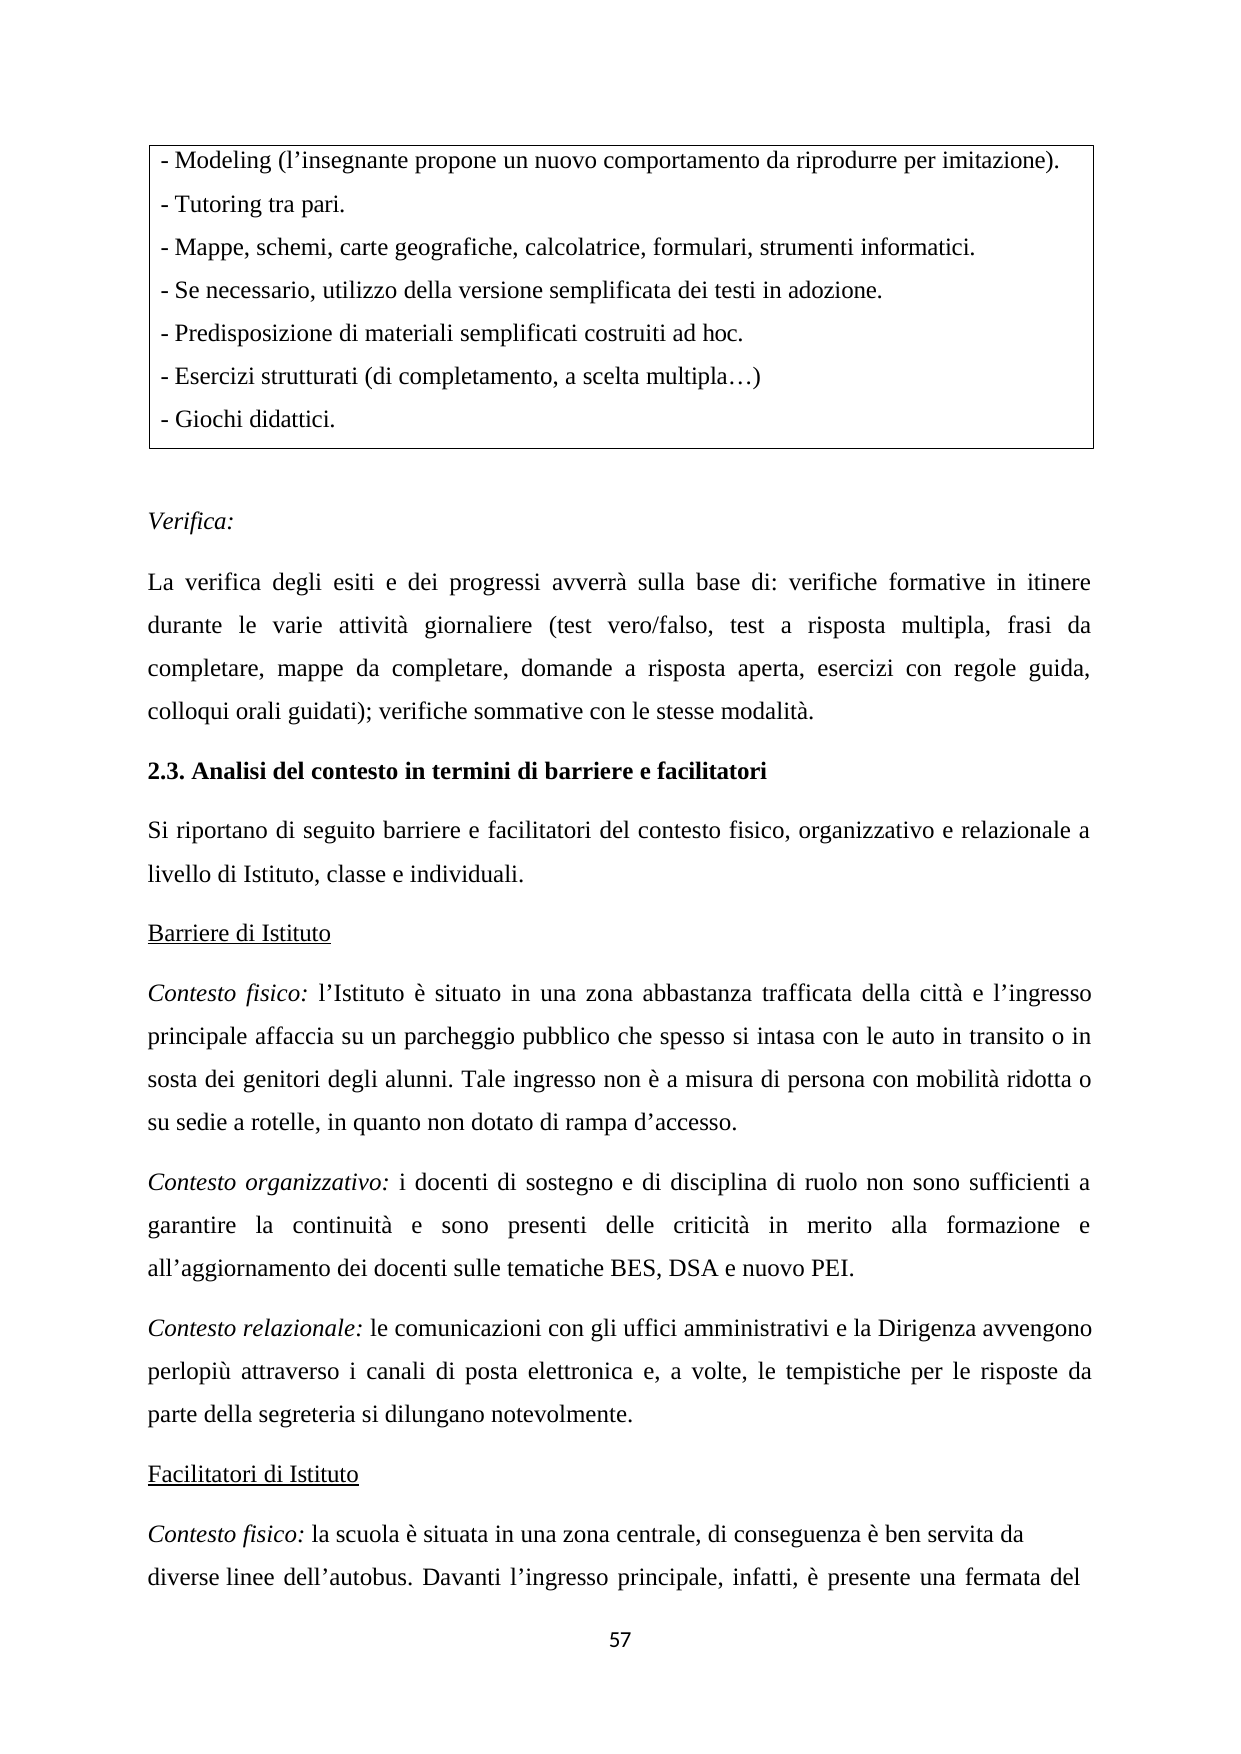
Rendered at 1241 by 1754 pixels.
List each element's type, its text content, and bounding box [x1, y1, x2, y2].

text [147, 1519, 1092, 1591]
text Barriere di Istituto [147, 918, 1165, 947]
subtitle Analisi del contesto in termini di barriere e facilitatori [147, 756, 1165, 785]
text Facilitatori di Istituto [147, 1459, 1165, 1488]
text Contesto fisico: l’Istituto è situato in una zona abbastanza trafficata della città e l’ingresso principale affaccia su un parcheggio pubblico che spesso si intasa con le auto in transito o in sosta dei genitori degli alunni. Tale ingresso non è a misura di persona con mobilità ridotta o su sedie a rotelle, in quanto non dotato di rampa d’accesso. [147, 978, 1093, 1136]
text La verifica degli esiti e dei progressi avverrà sulla base di: verifiche formative in itinere durante le varie attività giornaliere (test vero/falso, test a risposta multipla, frasi da completare, mappe da completare, domande a risposta aperta, esercizi con regole guida, colloqui orali guidati); verifiche sommative con le stesse modalità. [147, 567, 1091, 725]
text Si riportano di seguito barriere e facilitatori del contesto fisico, organizzativo e relazionale a livello di Istituto, classe e individuali. [147, 815, 1091, 887]
text Contesto organizzativo: i docenti di sostegno e di disciplina di ruolo non sono sufficienti a garantire la continuità e sono presenti delle criticità in merito alla formazione e all’aggiornamento dei docenti sulle tematiche BES, DSA e nuovo PEI. [147, 1167, 1092, 1282]
text Contesto relazionale: le comunicazioni con gli uffici amministrativi e la Dirigenza avvengono perlopiù attraverso i canali di posta elettronica e, a volte, le tempistiche per le risposte da parte della segreteria si dilungano notevolmente. [147, 1313, 1093, 1428]
text Verifica: [147, 506, 1165, 535]
